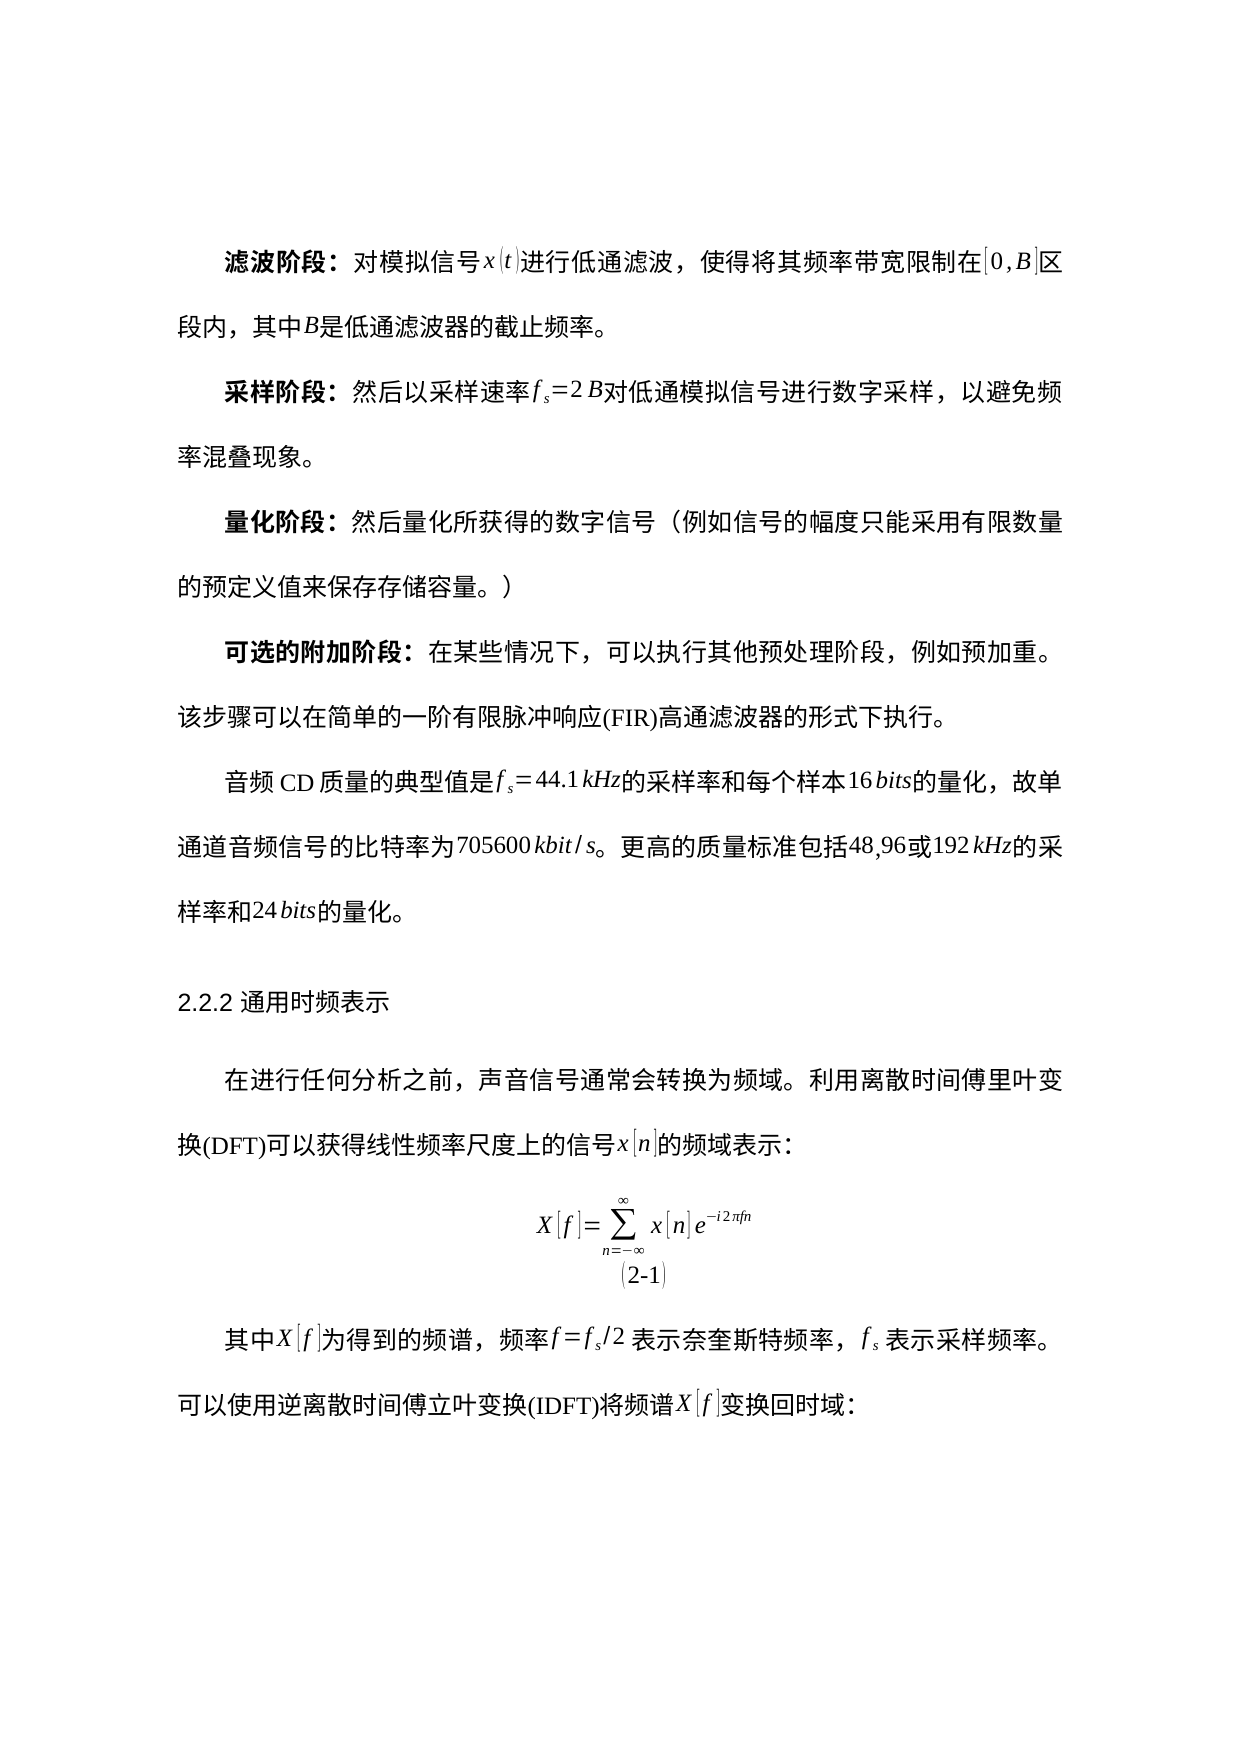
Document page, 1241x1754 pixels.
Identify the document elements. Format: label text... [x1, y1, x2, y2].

text 采样阶段：然后以采样速率对低通模拟信号进行数字采样，以避免频率混叠现象。 [177, 358, 1063, 488]
text 在进行任何分析之前，声音信号通常会转换为频域。利用离散时间傅里叶变换(DFT)可以获得线性频率尺度上的信号的频域表示： [177, 1046, 1063, 1176]
text 量化阶段：然后量化所获得的数字信号（例如信号的幅度只能采用有限数量的预定义值来保存存储容量。） [177, 488, 1063, 618]
text 音频CD质量的典型值是的采样率和每个样本的量化，故单通道音频信号的比特率为。更高的质量标准包括,或的采样率和的量化。 [177, 748, 1063, 943]
text 滤波阶段：对模拟信号进行低通滤波，使得将其频率带宽限制在区段内，其中是低通滤波器的截止频率。 [177, 228, 1063, 358]
text 通用时频表示 [177, 968, 1063, 1033]
text 可选的附加阶段：在某些情况下，可以执行其他预处理阶段，例如预加重。该步骤可以在简单的一阶有限脉冲响应(FIR)高通滤波器的形式下执行。 [177, 618, 1063, 748]
text 其中为得到的频谱，频率 表示奈奎斯特频率， 表示采样频率。可以使用逆离散时间傅立叶变换(IDFT)将频谱变换回时域： [177, 1306, 1063, 1436]
